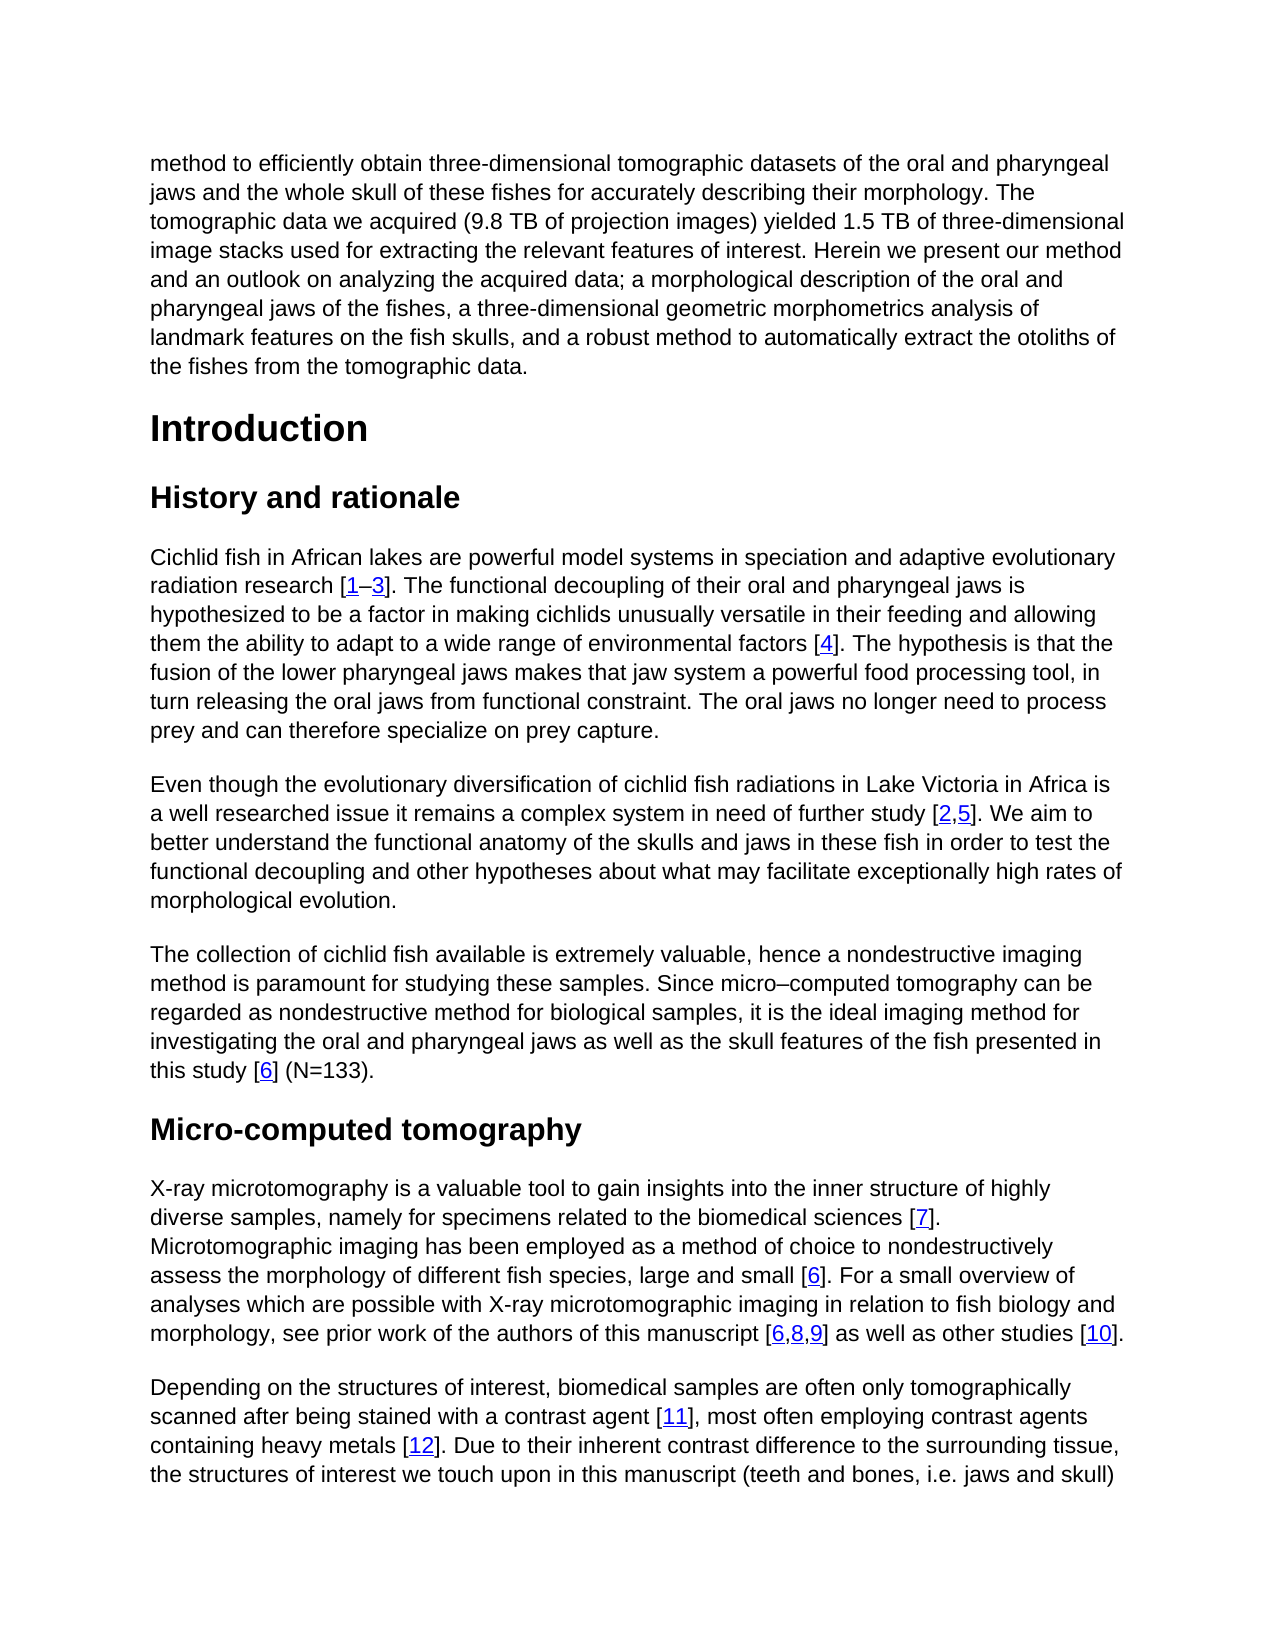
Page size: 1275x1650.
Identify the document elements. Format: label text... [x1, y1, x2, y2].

text The collection of cichlid fish available is extremely valuable, hence a nondestructive imaging method is paramount for studying these samples. Since micro–computed tomography can be regarded as nondestructive method for biological samples, it is the ideal imaging method for investigating the oral and pharyngeal jaws as well as the skull features of the fish presented in this study [6] (N=133). [150, 941, 1125, 1083]
subtitle Micro-computed tomography [150, 1111, 1125, 1147]
subtitle History and rationale [150, 479, 1125, 515]
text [150, 1374, 1125, 1487]
text Even though the evolutionary diversification of cichlid fish radiations in Lake Victoria in Africa is a well researched issue it remains a complex system in need of further study [2,5]. We aim to better understand the functional anatomy of the skulls and jaws in these fish in order to test the functional decoupling and other hypotheses about what may facilitate exceptionally high rates of morphological evolution. [150, 771, 1125, 913]
subtitle Introduction [150, 407, 1125, 450]
text Cichlid fish in African lakes are powerful model systems in speciation and adaptive evolutionary radiation research [1–3]. The functional decoupling of their oral and pharyngeal jaws is hypothesized to be a factor in making cichlids unusually versatile in their feeding and allowing them the ability to adapt to a wide range of environmental factors [4]. The hypothesis is that the fusion of the lower pharyngeal jaws makes that jaw system a powerful food processing tool, in turn releasing the oral jaws from functional constraint. The oral jaws no longer need to process prey and can therefore specialize on prey capture. [150, 543, 1125, 744]
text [150, 150, 1125, 379]
text X-ray microtomography is a valuable tool to gain insights into the inner structure of highly diverse samples, namely for specimens related to the biomedical sciences [7]. Microtomographic imaging has been employed as a method of choice to nondestructively assess the morphology of different fish species, large and small [6]. For a small overview of analyses which are possible with X-ray microtomographic imaging in relation to fish biology and morphology, see prior work of the authors of this manuscript [6,8,9] as well as other studies [10]. [150, 1175, 1125, 1346]
